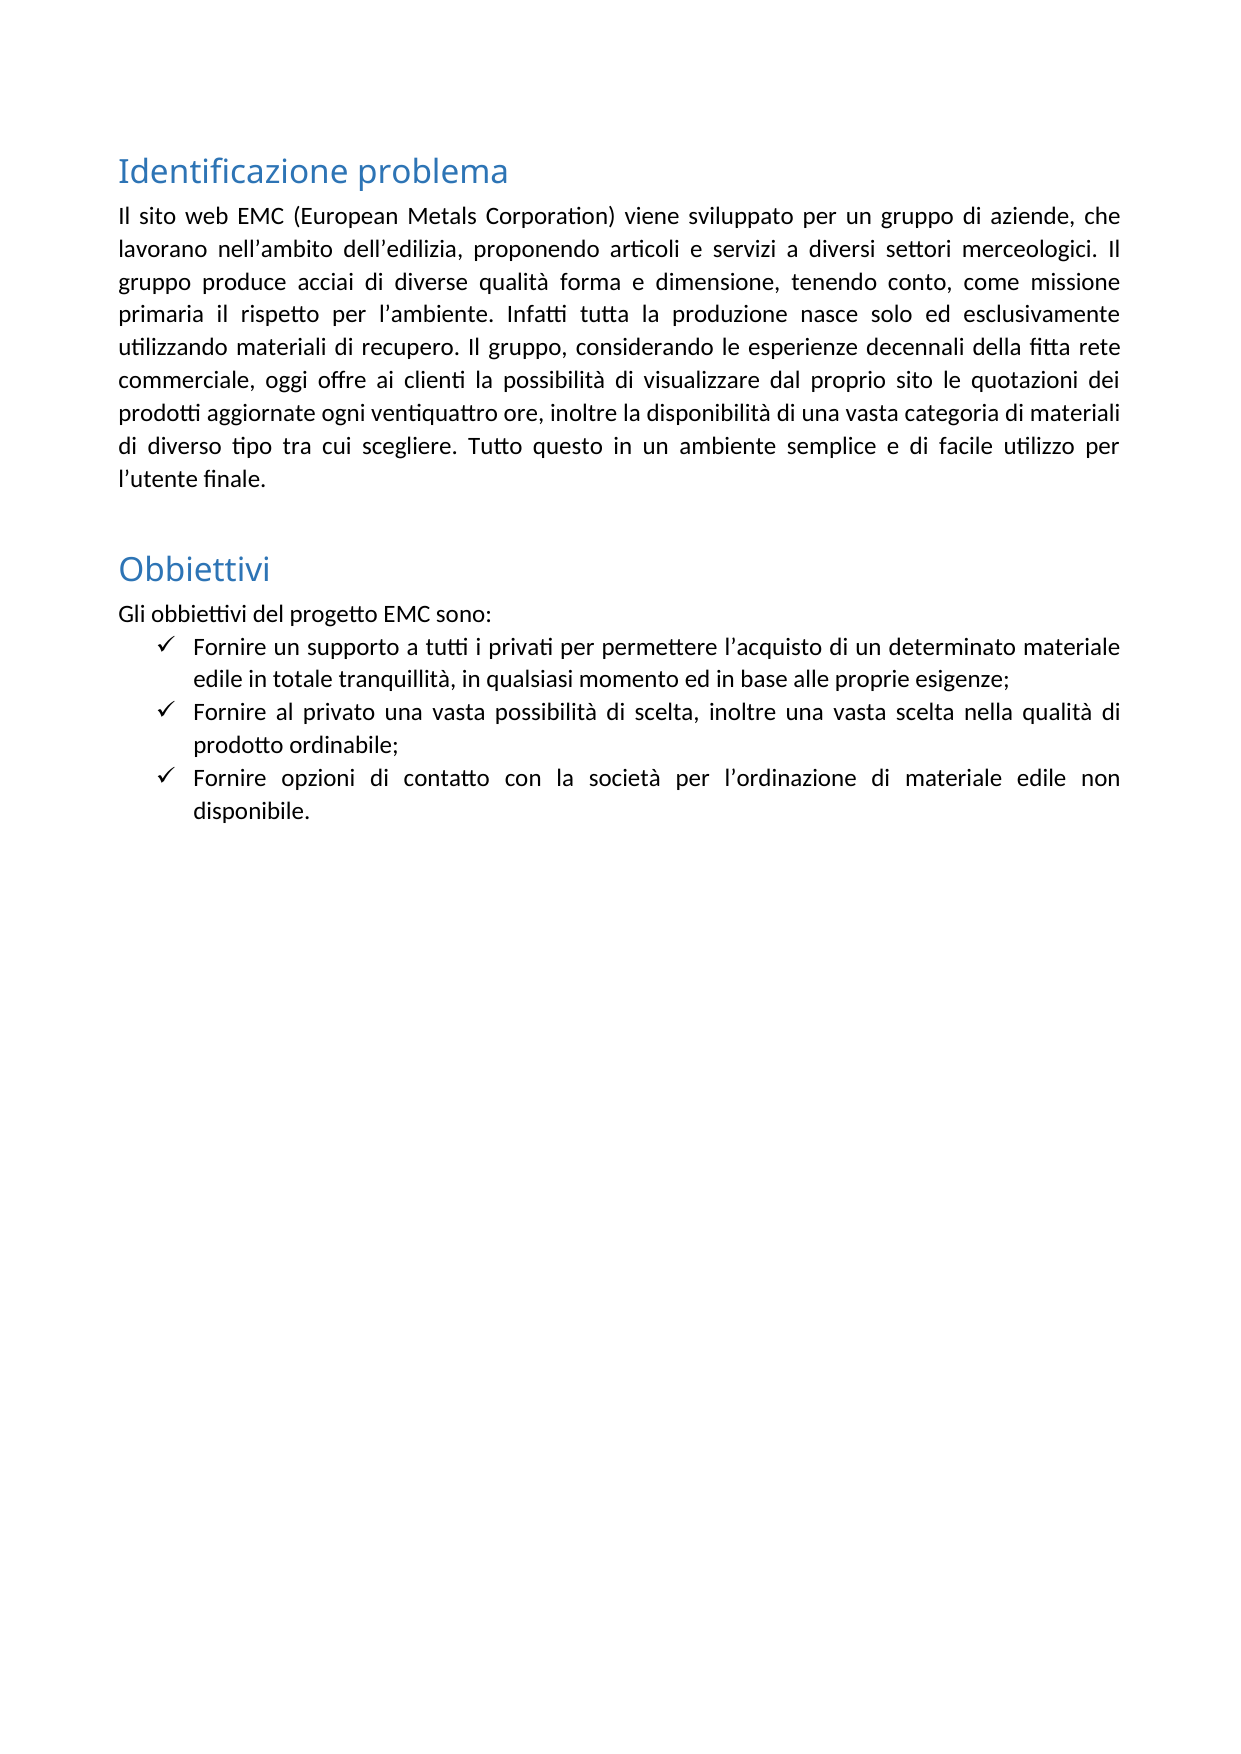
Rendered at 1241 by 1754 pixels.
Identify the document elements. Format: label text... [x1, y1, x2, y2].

subtitle Obbiettivi [118, 546, 1122, 591]
subtitle Identificazione problema [118, 148, 1122, 193]
list Fornire opzioni di contatto con la società per l’ordinazione di materiale edile non disponibile. [156, 762, 1122, 826]
list Gli obbiettivi del progetto EMC sono: [118, 598, 1122, 628]
list Fornire al privato una vasta possibilità di scelta, inoltre una vasta scelta nella qualità di prodotto ordinabile; [156, 697, 1122, 760]
list Il sito web EMC (European Metals Corporation) viene sviluppato per un gruppo di aziende, che lavorano nell’ambito dell’edilizia, proponendo articoli e servizi a diversi settori merceologici. Il gruppo produce acciai di diverse qualità forma e dimensione, tenendo conto, come missione primaria il rispetto per l’ambiente. Infatti tutta la produzione nasce solo ed esclusivamente utilizzando materiali di recupero. Il gruppo, considerando le esperienze decennali della fitta rete commerciale, oggi offre ai clienti la possibilità di visualizzare dal proprio sito le quotazioni dei prodotti aggiornate ogni ventiquattro ore, inoltre la disponibilità di una vasta categoria di materiali di diverso tipo tra cui scegliere. Tutto questo in un ambiente semplice e di facile utilizzo per l’utente finale. [118, 200, 1122, 494]
list Fornire un supporto a tutti i privati per permettere l’acquisto di un determinato materiale edile in totale tranquillità, in qualsiasi momento ed in base alle proprie esigenze; [156, 631, 1122, 694]
